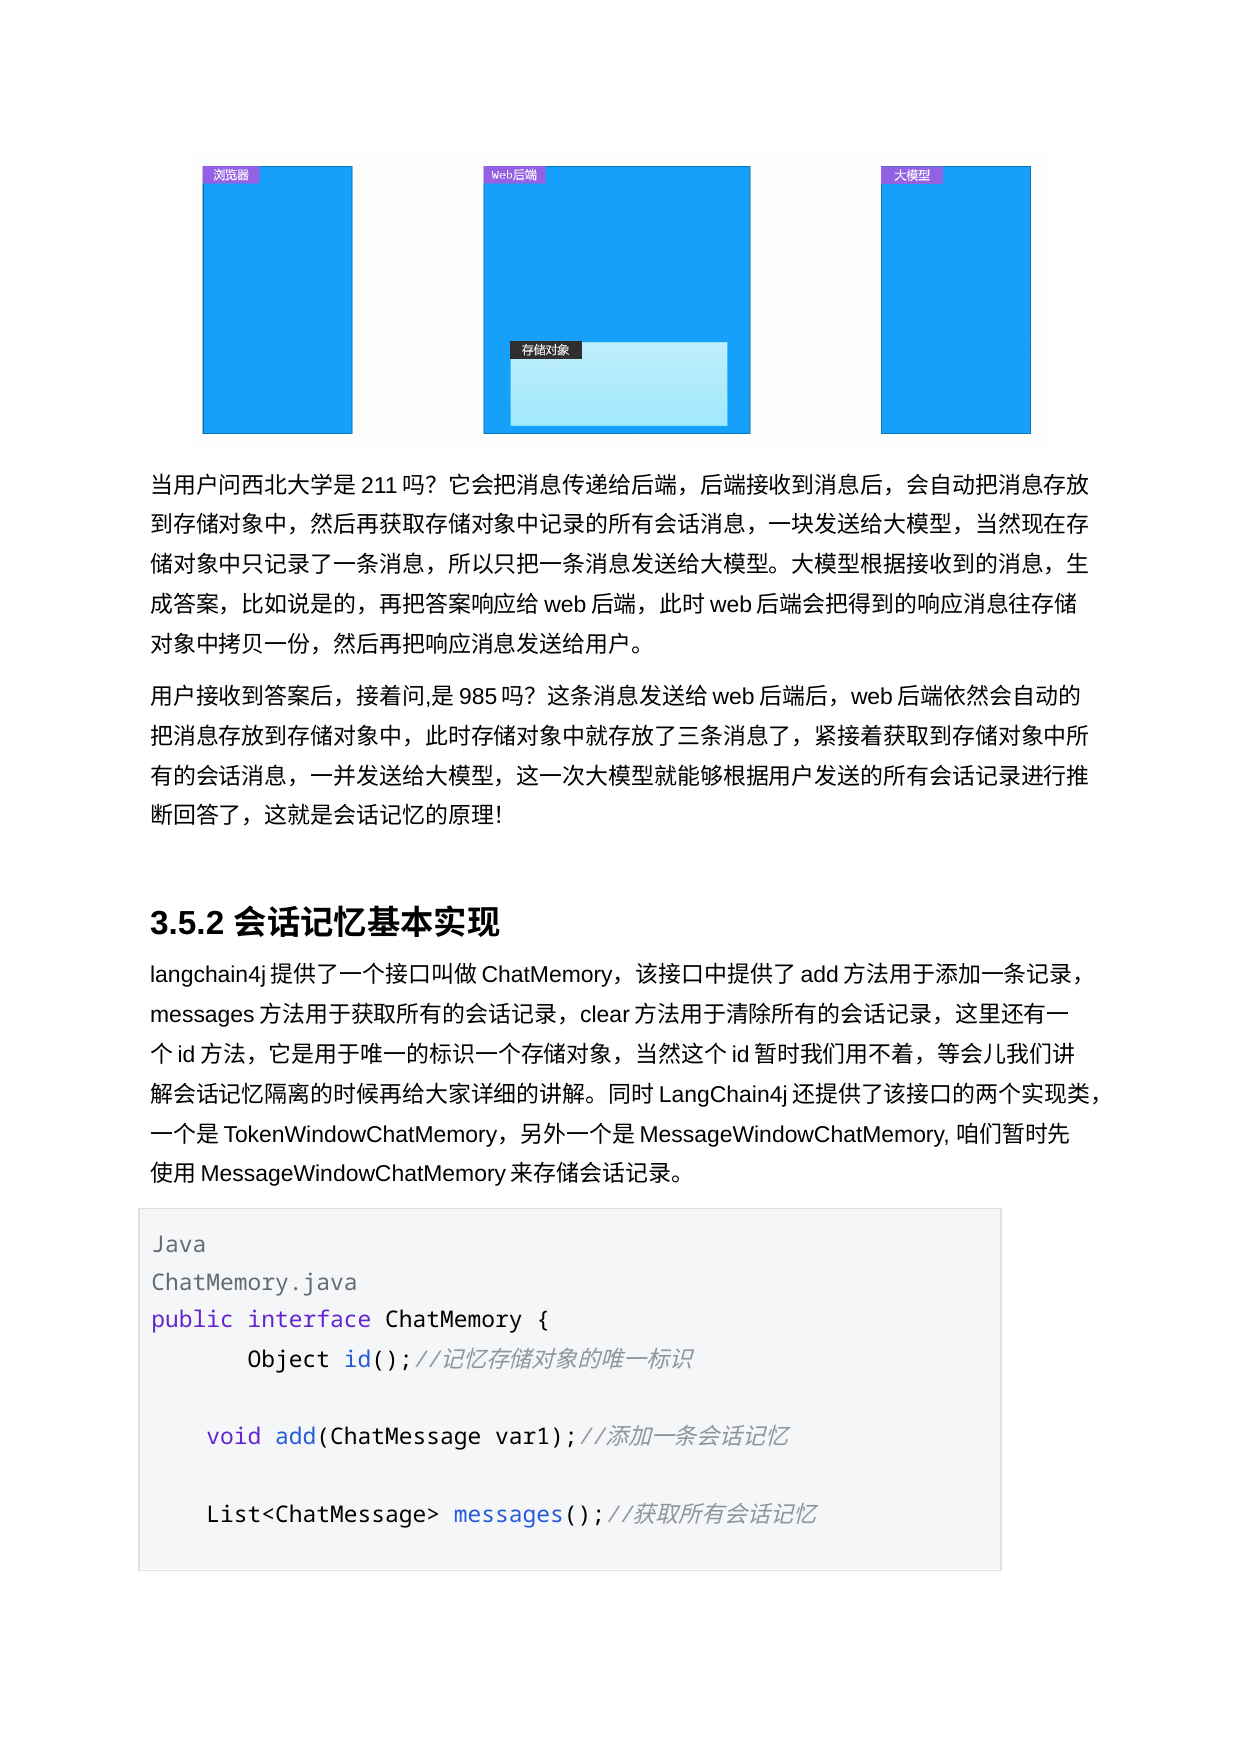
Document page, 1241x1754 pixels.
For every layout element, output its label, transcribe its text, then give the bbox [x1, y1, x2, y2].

text langchain4j提供了一个接口叫做ChatMemory，该接口中提供了add方法用于添加一条记录，messages方法用于获取所有的会话记录，clear方法用于清除所有的会话记录，这里还有一个id方法，它是用于唯一的标识一个存储对象，当然这个id暂时我们用不着，等会儿我们讲解会话记忆隔离的时候再给大家详细的讲解。同时LangChain4j还提供了该接口的两个实现类，一个是TokenWindowChatMemory，另外一个是MessageWindowChatMemory, 咱们暂时先使用MessageWindowChatMemory来存储会话记录。 [150, 956, 1090, 1188]
text 当用户问西北大学是211吗？它会把消息传递给后端，后端接收到消息后，会自动把消息存放到存储对象中，然后再获取存储对象中记录的所有会话消息，一块发送给大模型，当然现在存储对象中只记录了一条消息，所以只把一条消息发送给大模型。大模型根据接收到的消息，生成答案，比如说是的，再把答案响应给web后端，此时web后端会把得到的响应消息往存储对象中拷贝一份，然后再把响应消息发送给用户。 [150, 466, 1090, 659]
text 用户接收到答案后，接着问,是985吗？这条消息发送给web后端后，web后端依然会自动的把消息存放到存储对象中，此时存储对象中就存放了三条消息了，紧接着获取到存储对象中所有的会话消息，一并发送给大模型，这一次大模型就能够根据用户发送的所有会话记录进行推断回答了，这就是会话记忆的原理！ [150, 678, 1090, 831]
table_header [140, 1209, 1000, 1569]
picture [188, 150, 1052, 449]
